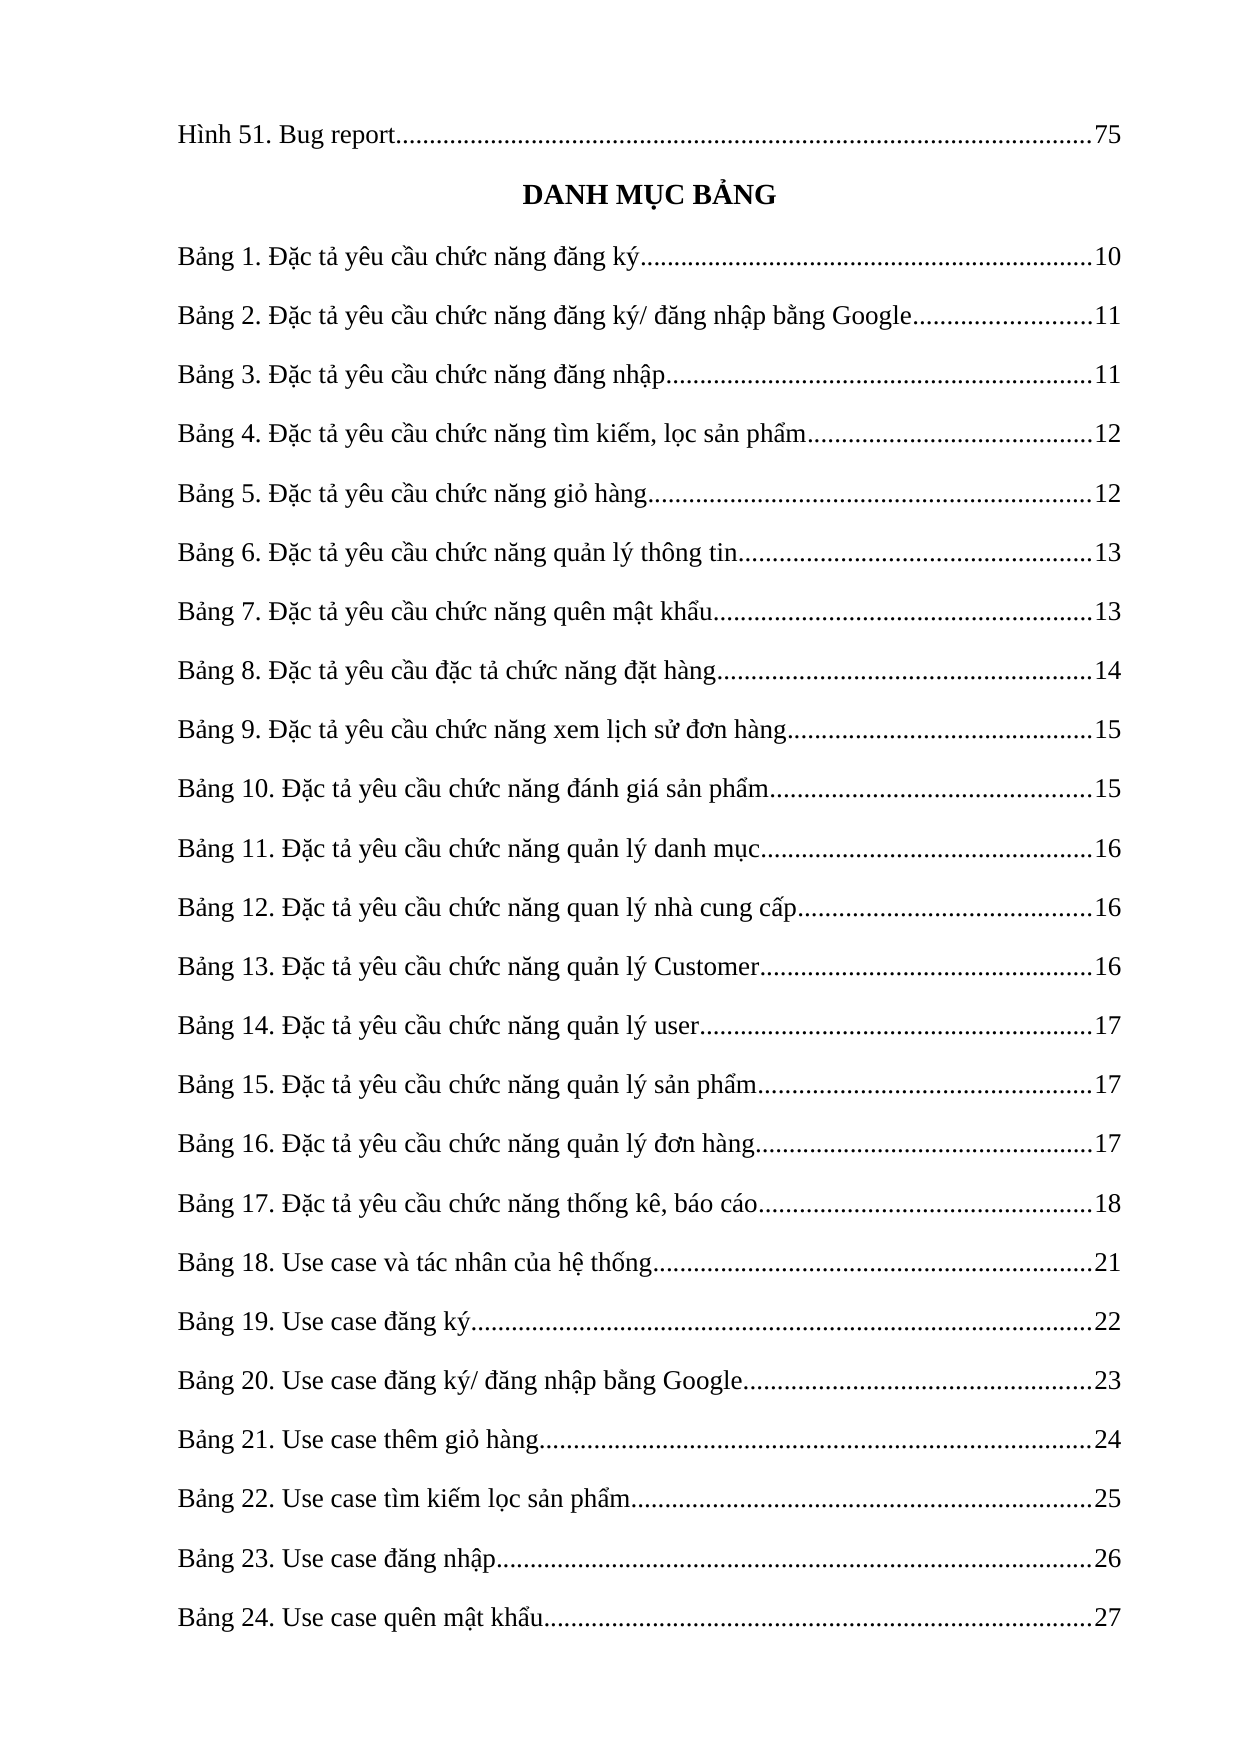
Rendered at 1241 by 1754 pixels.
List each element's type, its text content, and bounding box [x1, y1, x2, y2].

text Bảng 18. Use case và tác nhân của hệ thống 21 [177, 1246, 1122, 1277]
text Bảng 15. Đặc tả yêu cầu chức năng quản lý sản phẩm 17 [177, 1068, 1122, 1099]
text Hình 51. Bug report 75 [177, 118, 1122, 149]
text Bảng 5. Đặc tả yêu cầu chức năng giỏ hàng 12 [177, 477, 1122, 508]
text Bảng 20. Use case đăng ký/ đăng nhập bằng Google 23 [177, 1364, 1122, 1395]
text Bảng 12. Đặc tả yêu cầu chức năng quan lý nhà cung cấp 16 [177, 891, 1122, 922]
text Bảng 13. Đặc tả yêu cầu chức năng quản lý Customer 16 [177, 950, 1122, 981]
text Bảng 22. Use case tìm kiếm lọc sản phẩm 25 [177, 1483, 1122, 1514]
text Bảng 4. Đặc tả yêu cầu chức năng tìm kiếm, lọc sản phẩm 12 [177, 418, 1122, 449]
text Bảng 10. Đặc tả yêu cầu chức năng đánh giá sản phẩm 15 [177, 773, 1122, 804]
text Bảng 7. Đặc tả yêu cầu chức năng quên mật khẩu 13 [177, 595, 1122, 626]
text Bảng 14. Đặc tả yêu cầu chức năng quản lý user 17 [177, 1009, 1122, 1040]
text Bảng 19. Use case đăng ký 22 [177, 1305, 1122, 1336]
text Bảng 1. Đặc tả yêu cầu chức năng đăng ký 10 [177, 240, 1122, 271]
text Bảng 17. Đặc tả yêu cầu chức năng thống kê, báo cáo 18 [177, 1187, 1122, 1218]
text Bảng 23. Use case đăng nhập 26 [177, 1542, 1122, 1573]
text Bảng 2. Đặc tả yêu cầu chức năng đăng ký/ đăng nhập bằng Google 11 [177, 299, 1122, 330]
text Bảng 11. Đặc tả yêu cầu chức năng quản lý danh mục 16 [177, 832, 1122, 863]
text Bảng 9. Đặc tả yêu cầu chức năng xem lịch sử đơn hàng 15 [177, 713, 1122, 744]
text Bảng 3. Đặc tả yêu cầu chức năng đăng nhập 11 [177, 358, 1122, 389]
text Bảng 16. Đặc tả yêu cầu chức năng quản lý đơn hàng 17 [177, 1128, 1122, 1159]
text Bảng 24. Use case quên mật khẩu 27 [177, 1601, 1122, 1632]
text Bảng 21. Use case thêm giỏ hàng 24 [177, 1423, 1122, 1454]
text DANH MỤC BẢNG [177, 177, 1122, 211]
text Bảng 8. Đặc tả yêu cầu đặc tả chức năng đặt hàng 14 [177, 654, 1122, 685]
text Bảng 6. Đặc tả yêu cầu chức năng quản lý thông tin 13 [177, 536, 1122, 567]
